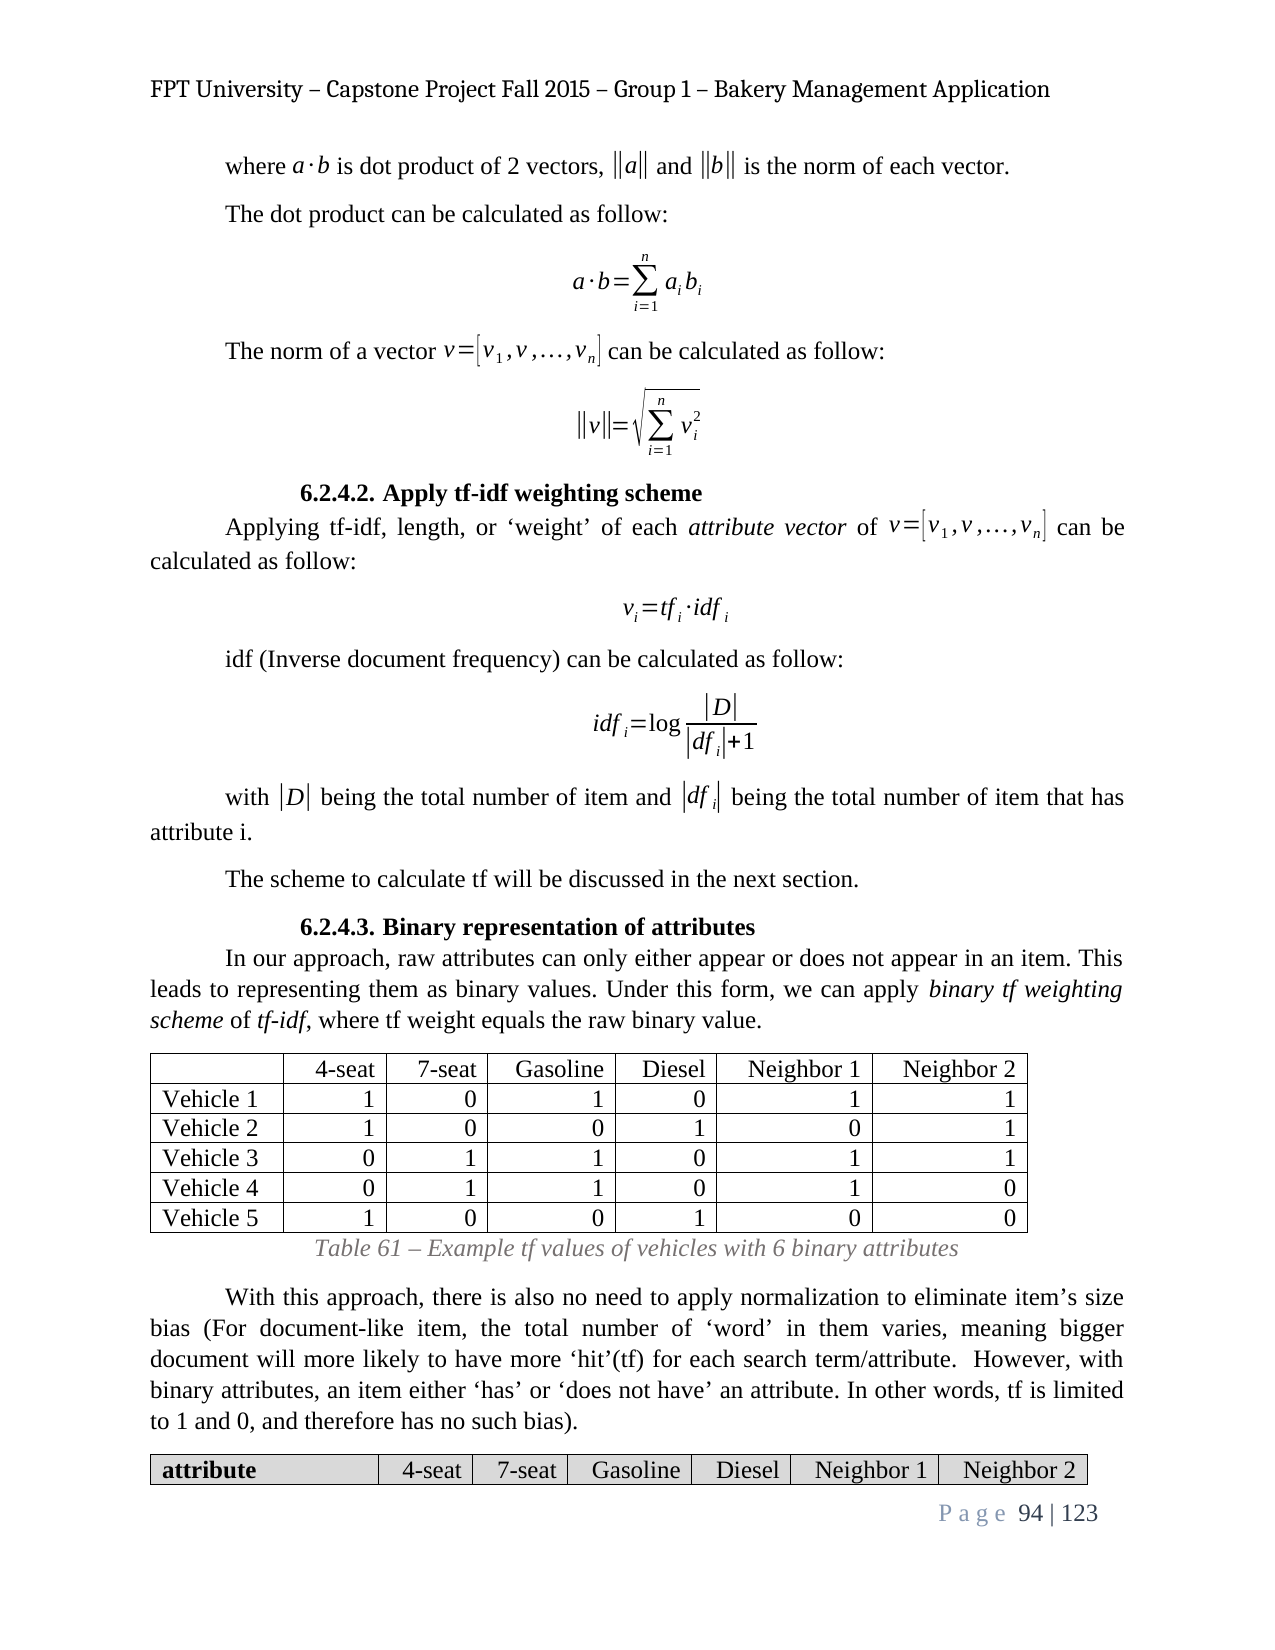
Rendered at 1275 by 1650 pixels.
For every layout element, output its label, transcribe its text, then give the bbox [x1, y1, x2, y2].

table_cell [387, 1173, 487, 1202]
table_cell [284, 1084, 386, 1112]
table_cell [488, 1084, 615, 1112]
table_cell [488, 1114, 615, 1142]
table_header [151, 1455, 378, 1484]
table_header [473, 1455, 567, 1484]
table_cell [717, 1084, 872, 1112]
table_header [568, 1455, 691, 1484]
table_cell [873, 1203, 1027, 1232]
text The norm of a vector can be calculated as follow: [150, 333, 1125, 368]
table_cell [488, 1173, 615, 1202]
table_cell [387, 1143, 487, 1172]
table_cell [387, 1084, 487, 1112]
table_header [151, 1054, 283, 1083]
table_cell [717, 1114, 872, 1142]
subtitle Apply tf-idf weighting scheme [300, 478, 1125, 507]
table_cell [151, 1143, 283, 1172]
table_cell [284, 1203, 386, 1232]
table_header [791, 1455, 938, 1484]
text In our approach, raw attributes can only either appear or does not appear in an item. This leads to representing them as binary values. Under this form, we can apply binary tf weighting scheme of tf-idf, where tf weight equals the raw binary value. [150, 943, 1125, 1034]
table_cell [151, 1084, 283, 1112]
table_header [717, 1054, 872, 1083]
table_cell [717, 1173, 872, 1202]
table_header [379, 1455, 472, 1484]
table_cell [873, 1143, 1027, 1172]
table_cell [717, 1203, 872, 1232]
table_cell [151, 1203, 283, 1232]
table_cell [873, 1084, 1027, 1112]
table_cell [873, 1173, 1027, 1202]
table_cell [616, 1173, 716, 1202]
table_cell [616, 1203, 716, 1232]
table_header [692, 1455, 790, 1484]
subtitle Binary representation of attributes [300, 912, 1125, 941]
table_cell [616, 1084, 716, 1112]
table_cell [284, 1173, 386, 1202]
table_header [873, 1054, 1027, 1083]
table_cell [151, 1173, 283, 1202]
text The dot product can be calculated as follow: [150, 199, 1125, 228]
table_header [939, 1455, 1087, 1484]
text With this approach, there is also no need to apply normalization to eliminate item’s size bias (For document-like item, the total number of ‘word’ in them varies, meaning bigger document will more likely to have more ‘hit’(tf) for each search term/attribute. However, with binary attributes, an item either ‘has’ or ‘does not have’ an attribute. In other words, tf is limited to 1 and 0, and therefore has no such bias). [150, 1282, 1125, 1435]
text The scheme to calculate tf will be discussed in the next section. [150, 864, 1125, 893]
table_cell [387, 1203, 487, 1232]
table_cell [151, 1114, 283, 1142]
text Applying tf-idf, length, or ‘weight’ of each attribute vector of can be calculated as follow: [150, 509, 1125, 575]
text idf (Inverse document frequency) can be calculated as follow: [150, 644, 1125, 673]
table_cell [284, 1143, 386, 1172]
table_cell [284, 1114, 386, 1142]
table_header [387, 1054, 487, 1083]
text where is dot product of 2 vectors, and is the norm of each vector. [150, 150, 1125, 181]
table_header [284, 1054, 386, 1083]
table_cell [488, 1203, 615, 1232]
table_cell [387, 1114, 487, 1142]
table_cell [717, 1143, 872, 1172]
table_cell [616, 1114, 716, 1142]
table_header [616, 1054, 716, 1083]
text with being the total number of item and being the total number of item that has attribute i. [150, 780, 1125, 845]
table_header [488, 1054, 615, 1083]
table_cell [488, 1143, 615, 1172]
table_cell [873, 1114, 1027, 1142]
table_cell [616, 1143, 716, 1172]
